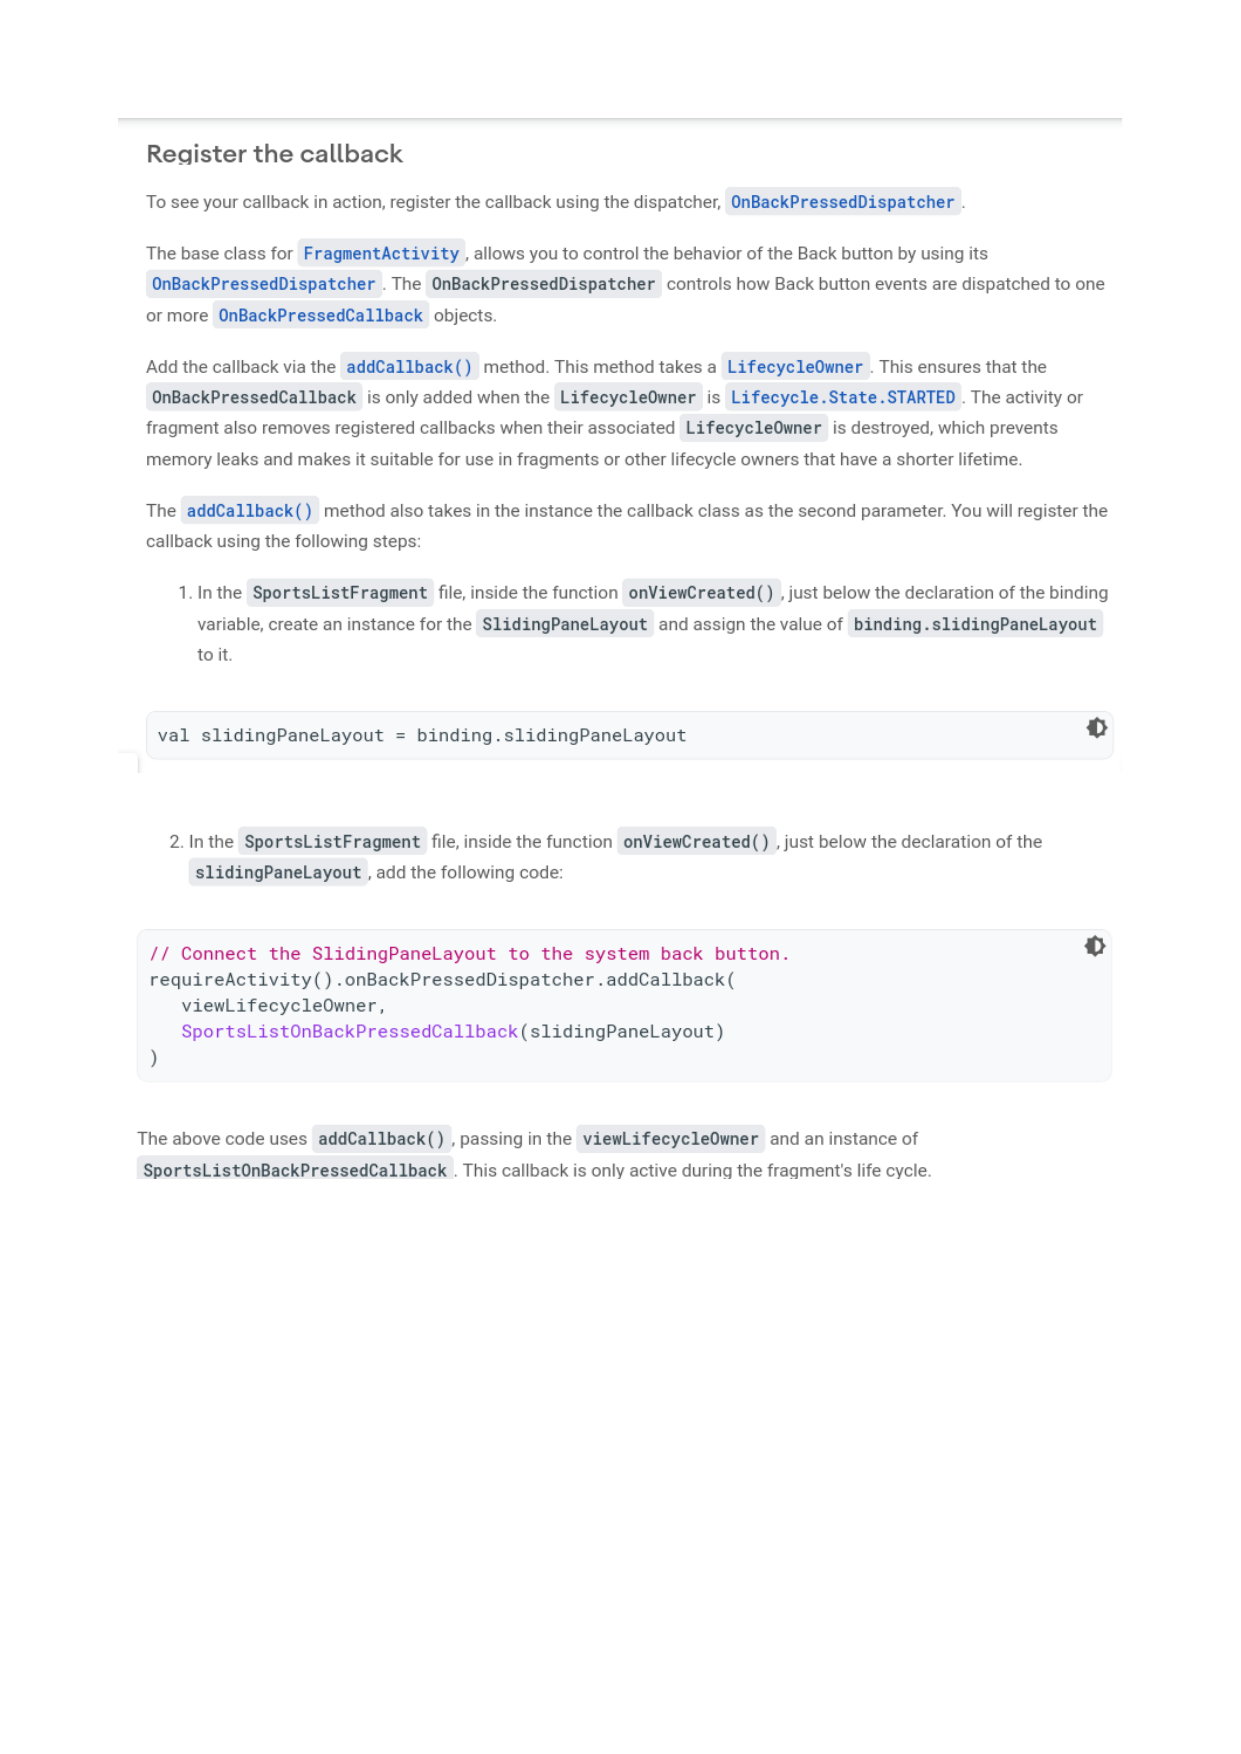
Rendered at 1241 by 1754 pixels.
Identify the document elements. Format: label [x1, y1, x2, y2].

picture [118, 796, 1123, 1179]
picture [118, 118, 1123, 773]
